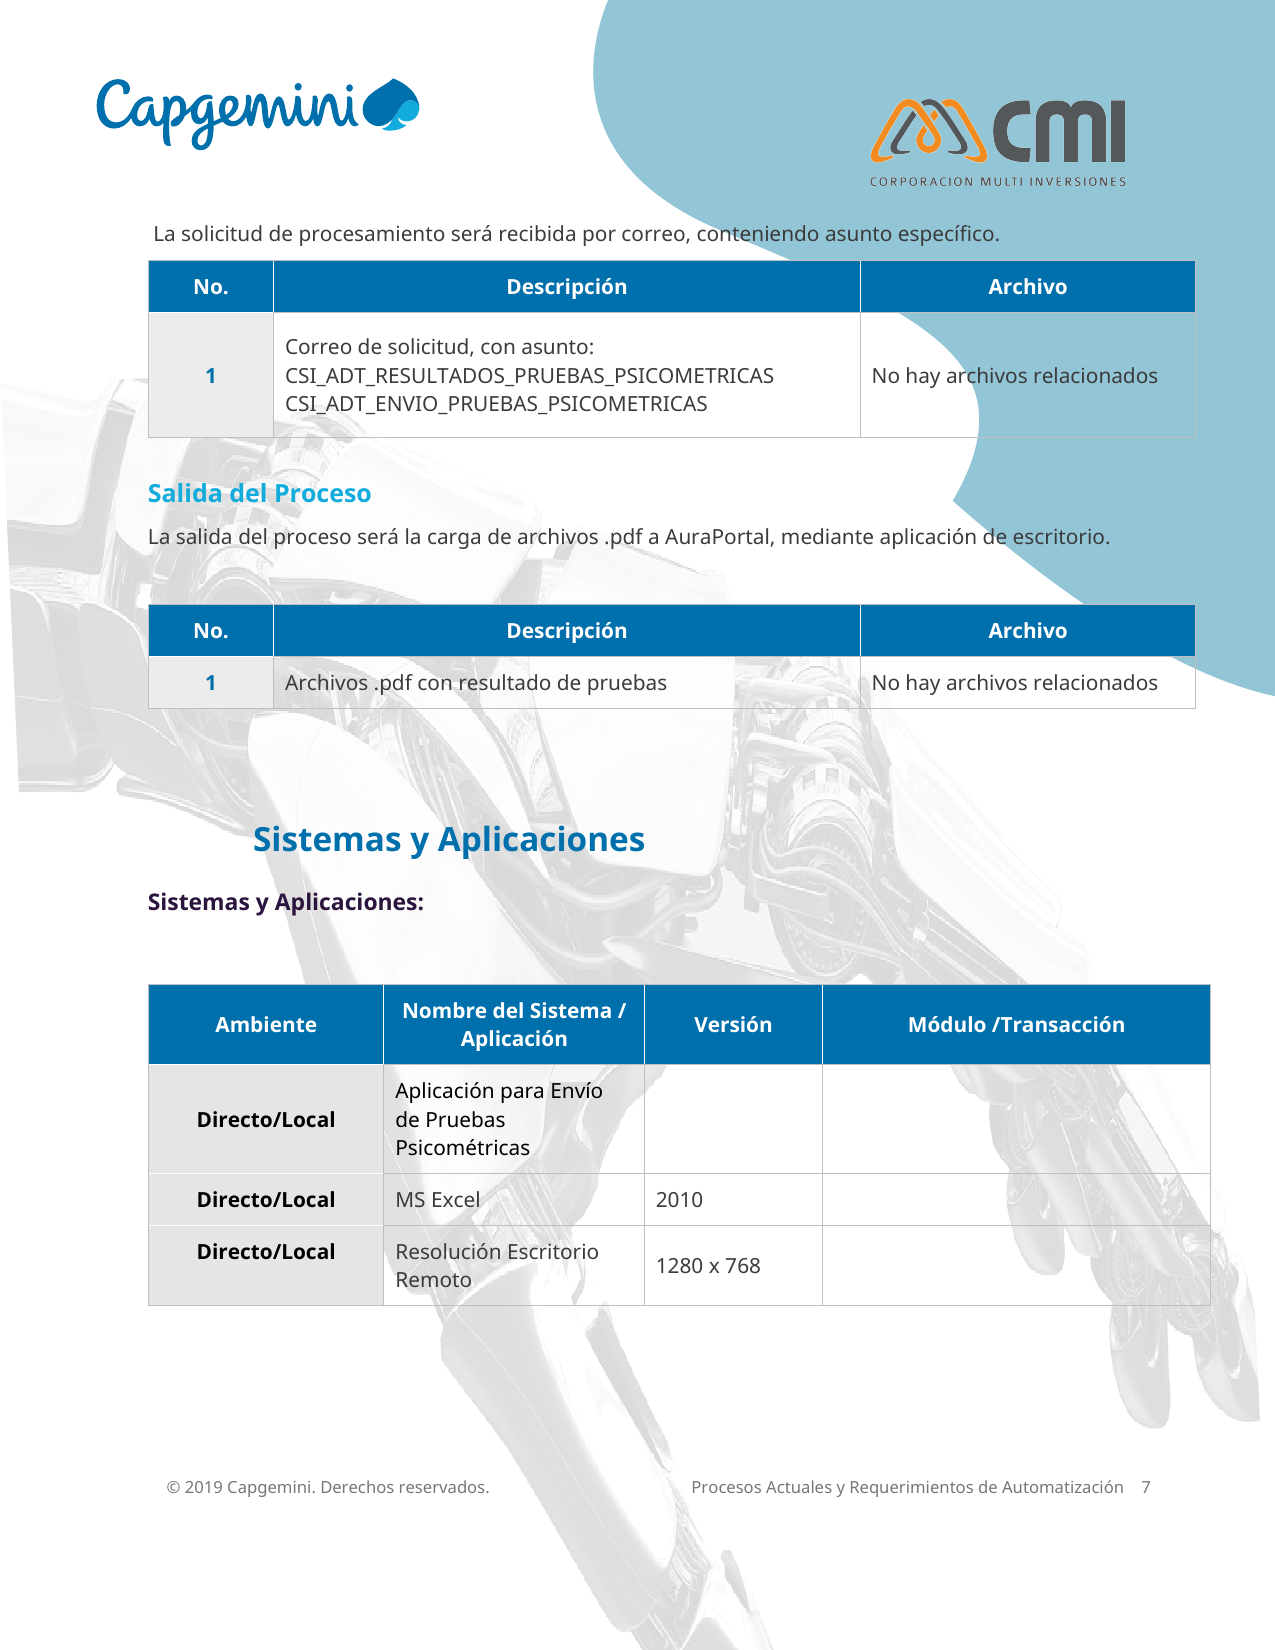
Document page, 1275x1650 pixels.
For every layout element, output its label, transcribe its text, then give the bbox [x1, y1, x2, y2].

table_cell [823, 1065, 1210, 1173]
text Salida del Proceso [148, 476, 1127, 510]
table_cell No hay archivos relacionados [861, 313, 1195, 437]
table_cell [823, 1226, 1210, 1305]
table_cell Correo de solicitud, con asunto: CSI_ADT_RESULTADOS_PRUEBAS_PSICOMETRICAS CSI_ADT_ENVIO_PRUEBAS_PSICOMETRICAS [274, 313, 860, 437]
table_header Archivo [861, 605, 1195, 656]
table_cell Resolución Escritorio Remoto [384, 1226, 644, 1305]
table_cell Directo/Local [149, 1226, 383, 1305]
table_header Archivo [861, 261, 1195, 312]
table_header Descripción [274, 261, 860, 312]
picture [838, 75, 1158, 211]
table_cell Aplicación para Envío de Pruebas Psicométricas [384, 1065, 644, 1173]
table_header Nombre del Sistema / Aplicación [384, 985, 644, 1064]
table_cell [645, 1065, 822, 1173]
table_cell Directo/Local [149, 1174, 383, 1225]
table_cell 1280 x 768 [645, 1226, 822, 1305]
table_header Ambiente [149, 985, 383, 1064]
table_cell Directo/Local [149, 1065, 383, 1173]
table_header Versión [645, 985, 822, 1064]
table_cell 1 [149, 657, 273, 708]
table_cell 2010 [645, 1174, 822, 1225]
table_header Descripción [274, 605, 860, 656]
text Sistemas y Aplicaciones [244, 816, 1127, 861]
table_header Módulo /Transacción [823, 985, 1210, 1064]
text Sistemas y Aplicaciones: [148, 886, 1127, 918]
table_header No. [149, 605, 273, 656]
subtitle La solicitud de procesamiento será recibida por correo, conteniendo asunto específico. [148, 219, 1127, 247]
table_cell 1 [149, 313, 273, 437]
table_cell [823, 1174, 1210, 1225]
text La salida del proceso será la carga de archivos .pdf a AuraPortal, mediante aplicación de escritorio. [148, 522, 1127, 551]
table_header No. [149, 261, 273, 312]
table_cell No hay archivos relacionados [861, 657, 1195, 708]
table_cell MS Excel [384, 1174, 644, 1225]
table_cell Archivos .pdf con resultado de pruebas [274, 657, 860, 708]
